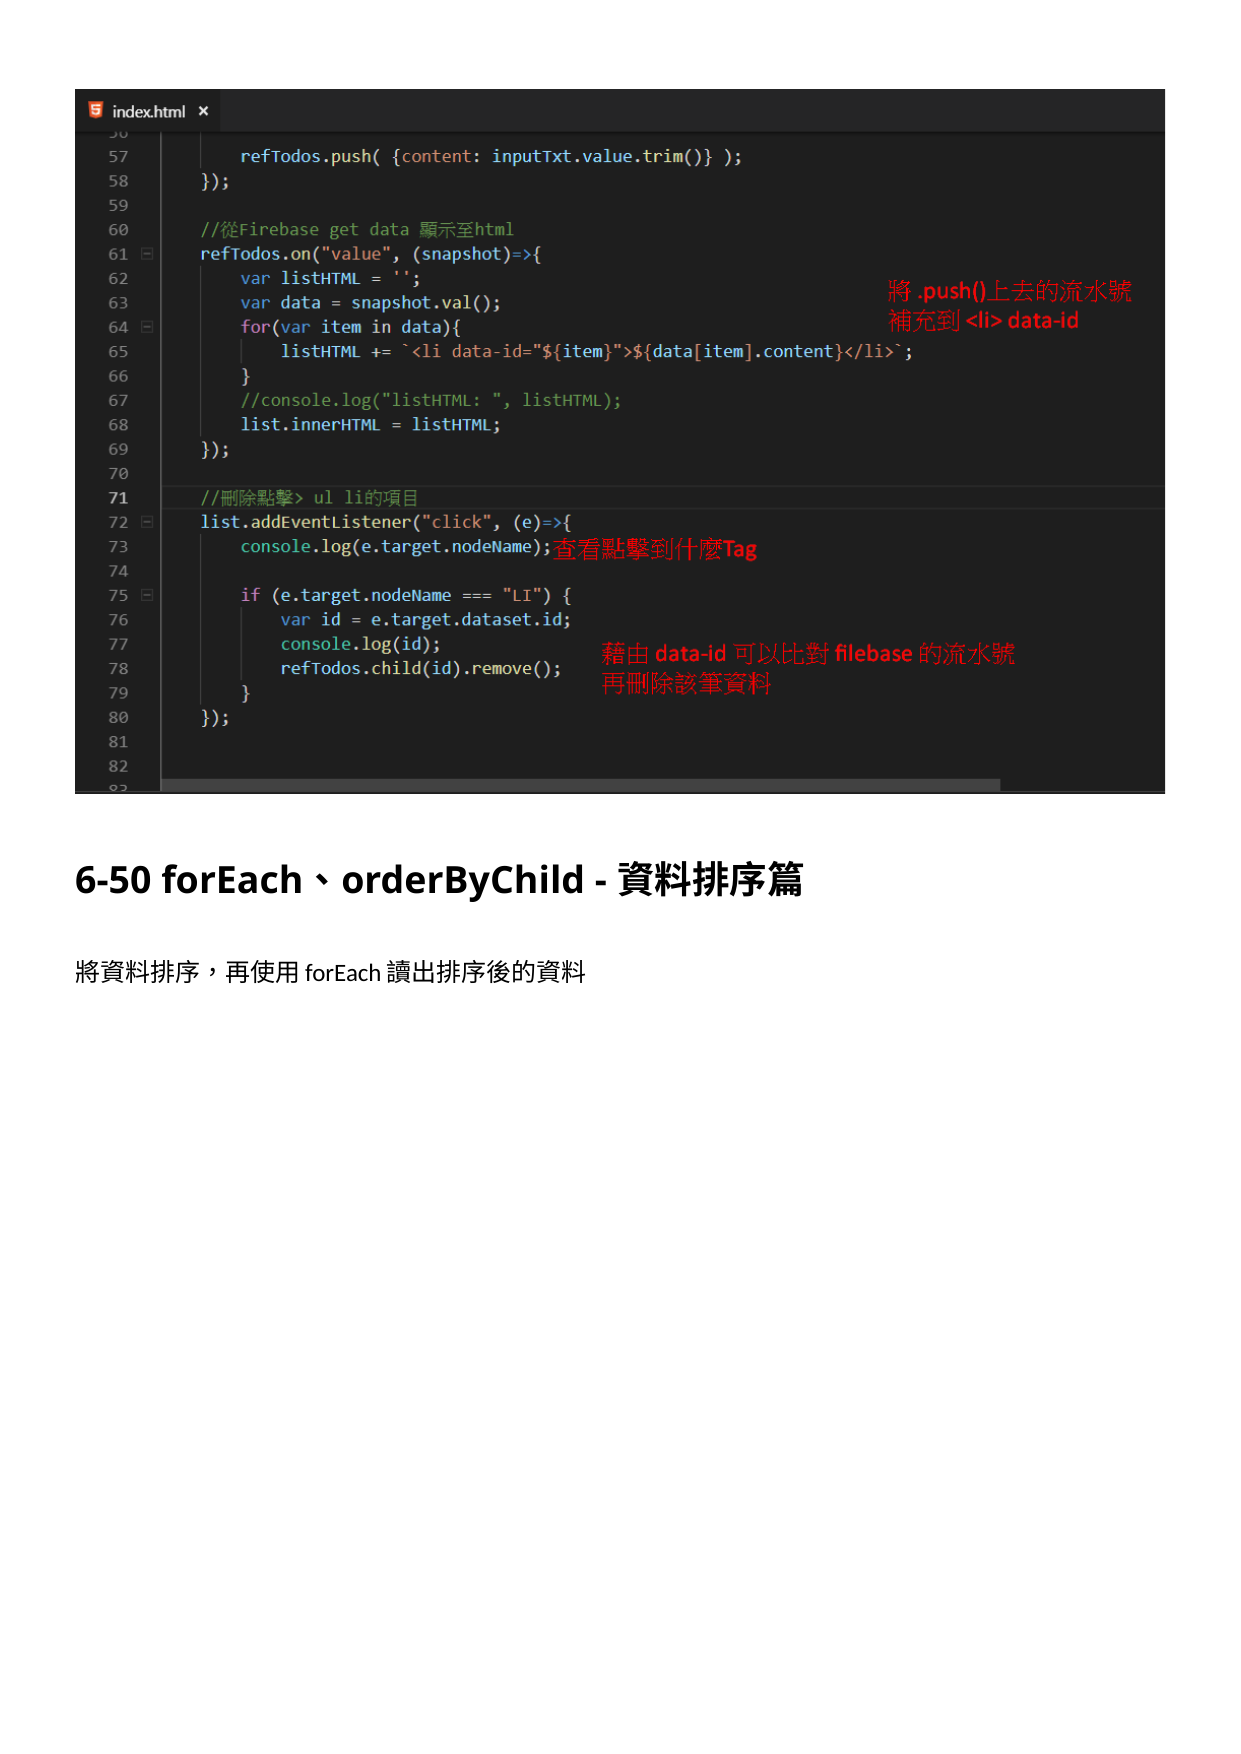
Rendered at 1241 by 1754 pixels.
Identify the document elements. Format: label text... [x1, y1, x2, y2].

picture [75, 89, 1166, 794]
subtitle 6-50 forEach、orderByChild - 資料排序篇 [75, 839, 1165, 914]
text 將資料排序，再使用forEach讀出排序後的資料 [75, 952, 1165, 989]
